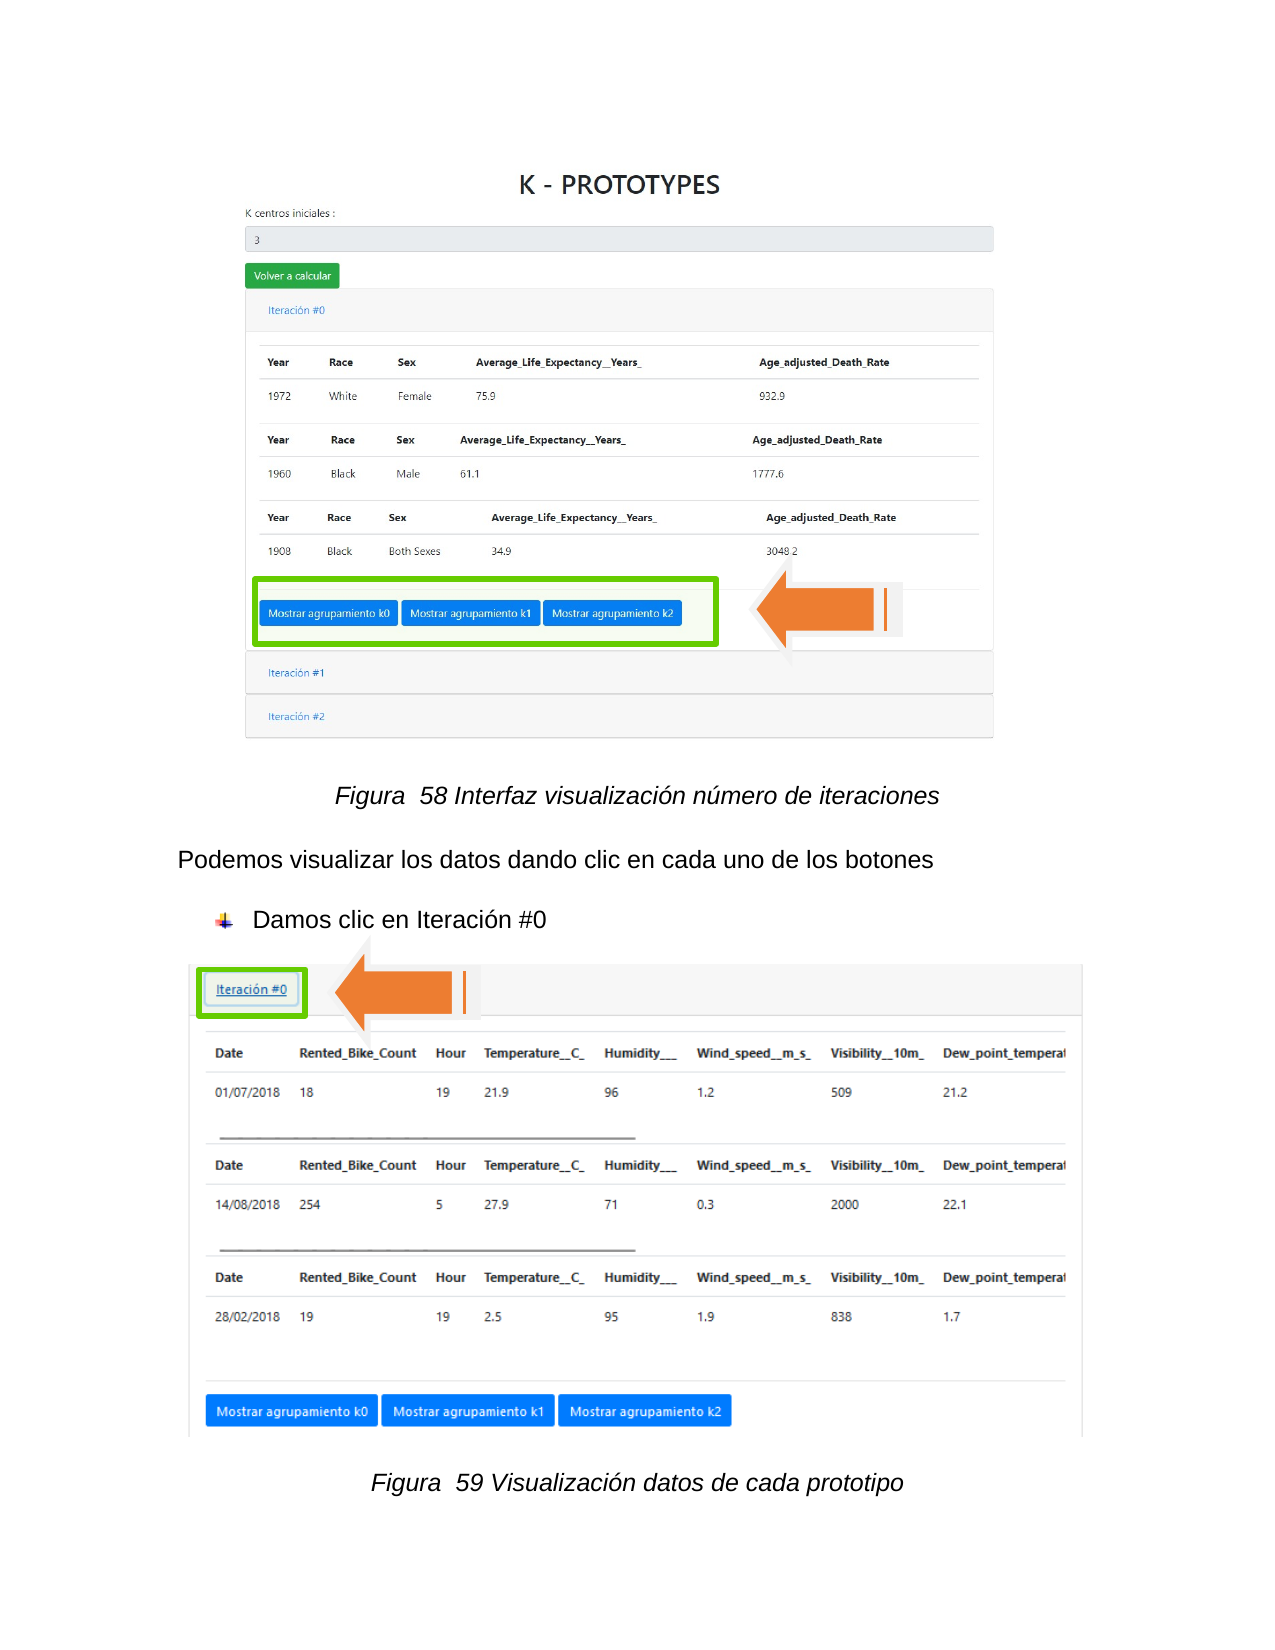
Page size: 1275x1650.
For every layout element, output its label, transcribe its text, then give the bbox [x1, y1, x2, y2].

picture [177, 964, 1084, 1437]
text Podemos visualizar los datos dando clic en cada uno de los botones [177, 845, 1098, 874]
text Figura 59 Visualización datos de cada prototipo [177, 1468, 1098, 1496]
picture [215, 911, 233, 929]
text Figura 58 Interfaz visualización número de iteraciones [177, 781, 1098, 810]
picture [191, 147, 1084, 751]
list Damos clic en Iteración #0 [215, 905, 1098, 934]
